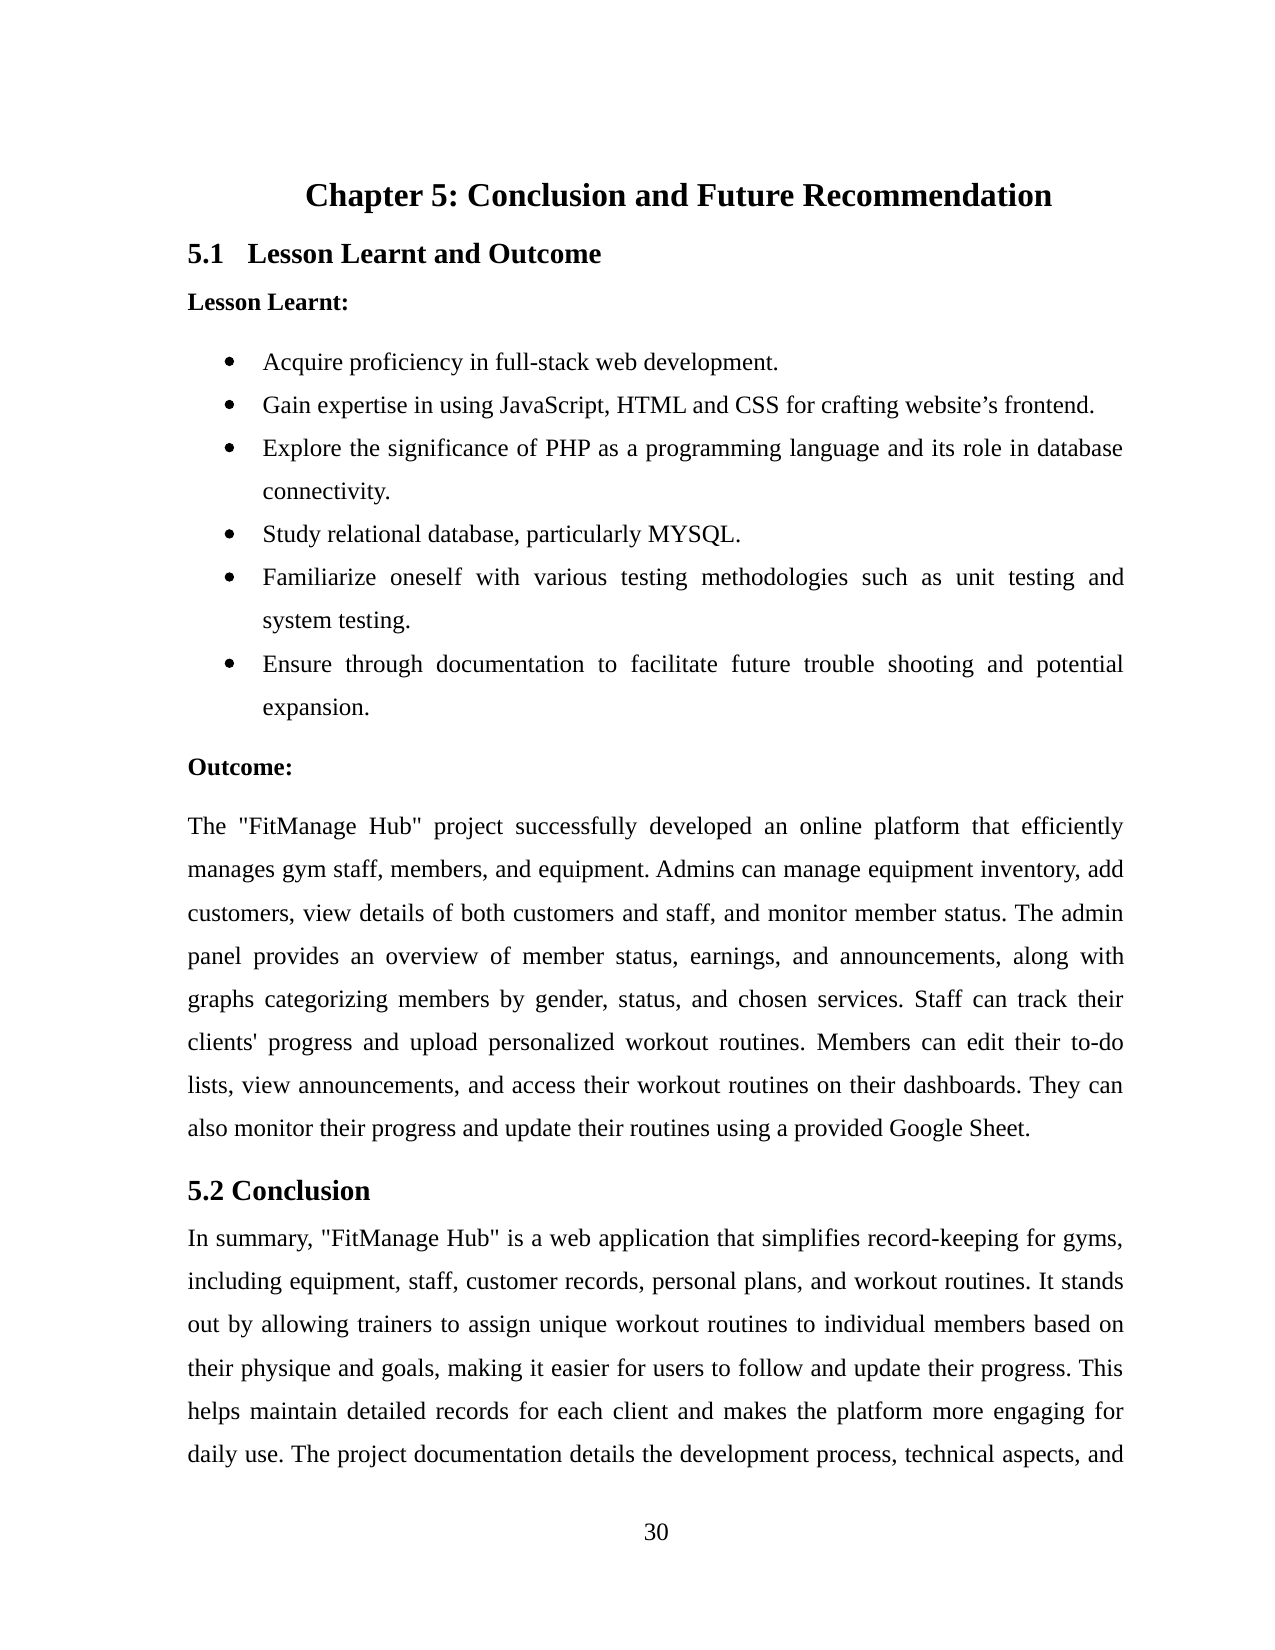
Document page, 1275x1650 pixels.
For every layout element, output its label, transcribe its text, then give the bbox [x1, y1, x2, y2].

subtitle Lesson Learnt and Outcome [187, 237, 1125, 270]
list Study relational database, particularly MYSQL. [225, 519, 1125, 548]
text Lesson Learnt: [187, 287, 1125, 316]
list Familiarize oneself with various testing methodologies such as unit testing and system testing. [225, 562, 1125, 634]
subtitle 5.2 Conclusion [187, 1173, 1125, 1207]
list Gain expertise in using JavaScript, HTML and CSS for crafting website’s frontend. [225, 390, 1125, 419]
text The "FitManage Hub" project successfully developed an online platform that efficiently manages gym staff, members, and equipment. Admins can manage equipment inventory, add customers, view details of both customers and staff, and monitor member status. The admin panel provides an overview of member status, earnings, and announcements, along with graphs categorizing members by gender, status, and chosen services. Staff can track their clients' progress and upload personalized workout routines. Members can edit their to-do lists, view announcements, and access their workout routines on their dashboards. They can also monitor their progress and update their routines using a provided Google Sheet. [187, 811, 1125, 1142]
list Ensure through documentation to facilitate future trouble shooting and potential expansion. [225, 649, 1125, 721]
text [187, 1223, 1125, 1468]
text Outcome: [187, 752, 1125, 780]
list Acquire proficiency in full-stack web development. [225, 347, 1125, 376]
list Explore the significance of PHP as a programming language and its role in database connectivity. [225, 433, 1125, 505]
subtitle Chapter 5: Conclusion and Future Recommendation [232, 175, 1125, 213]
